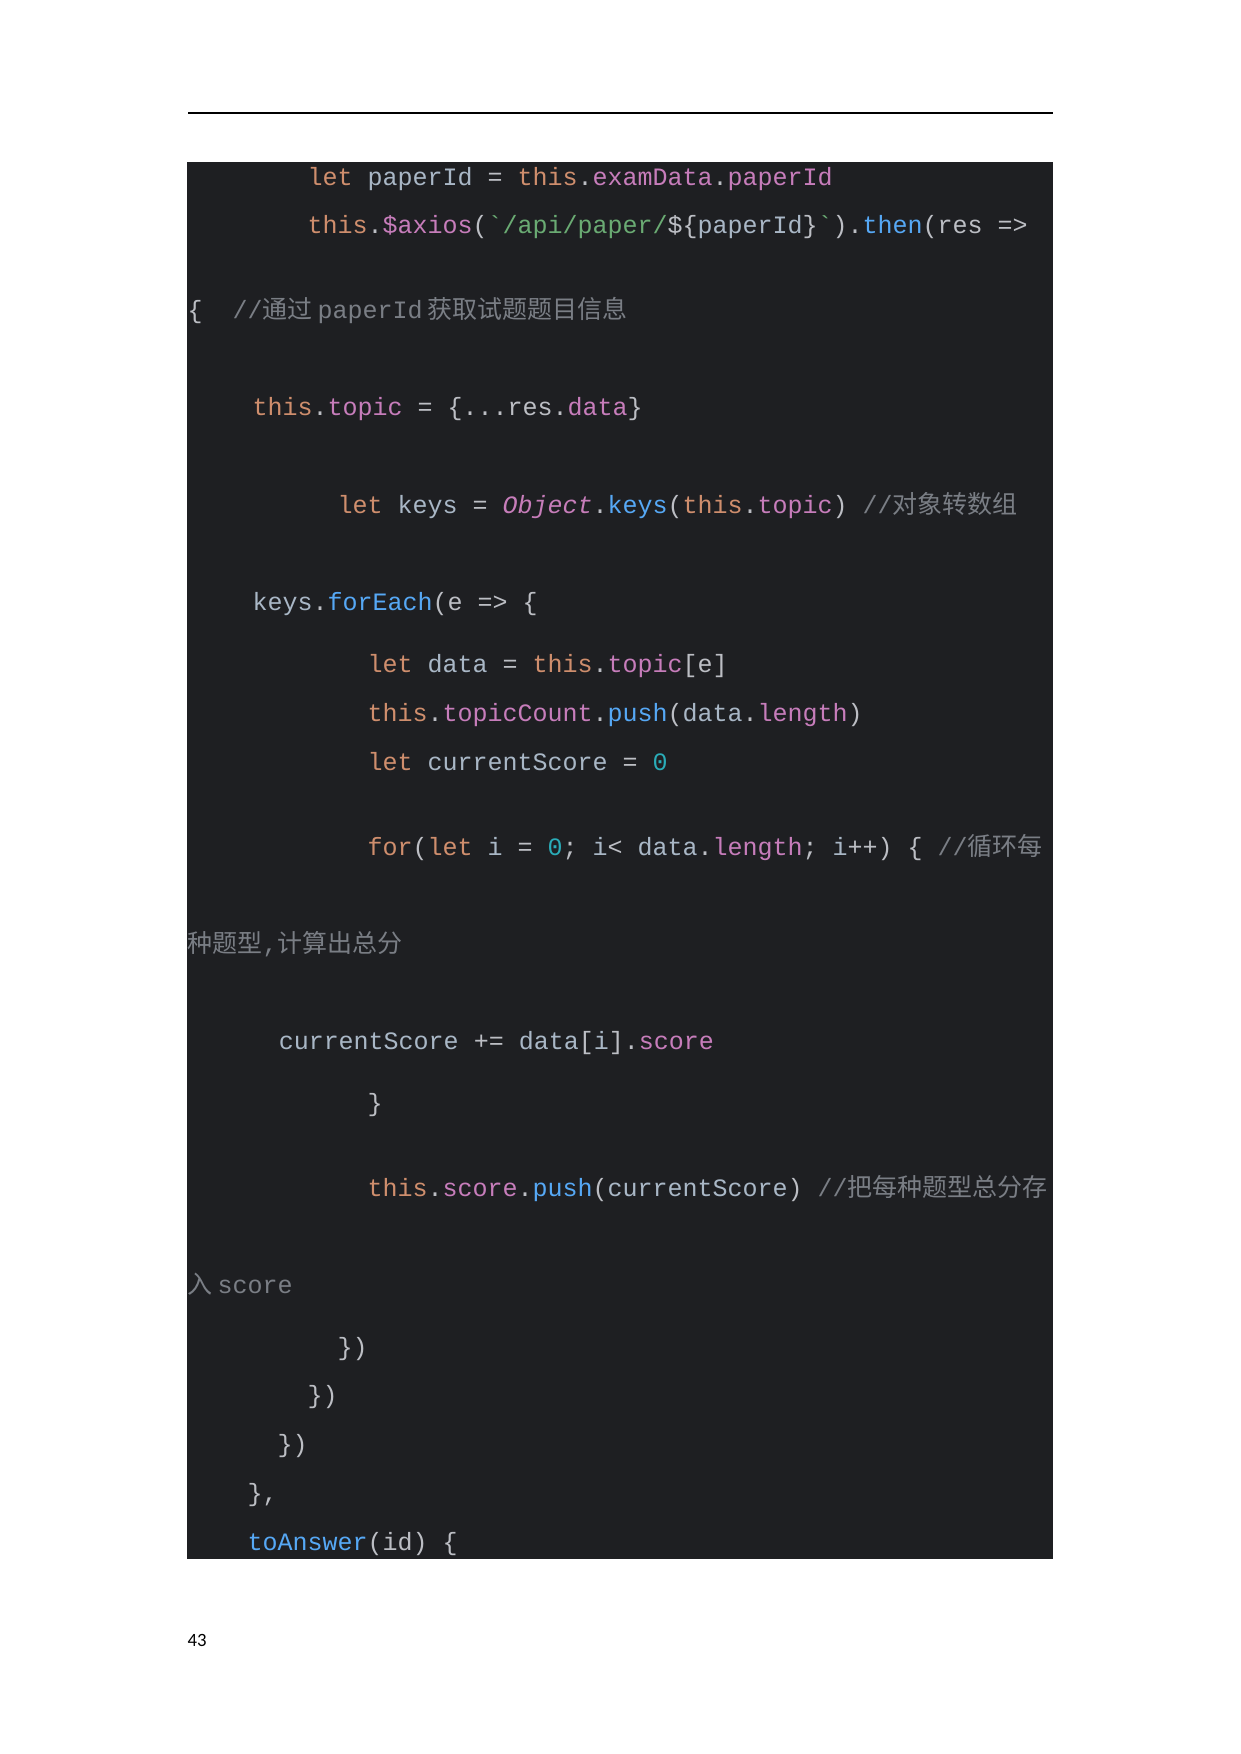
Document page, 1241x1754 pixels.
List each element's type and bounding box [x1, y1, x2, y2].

text [187, 162, 1053, 1559]
